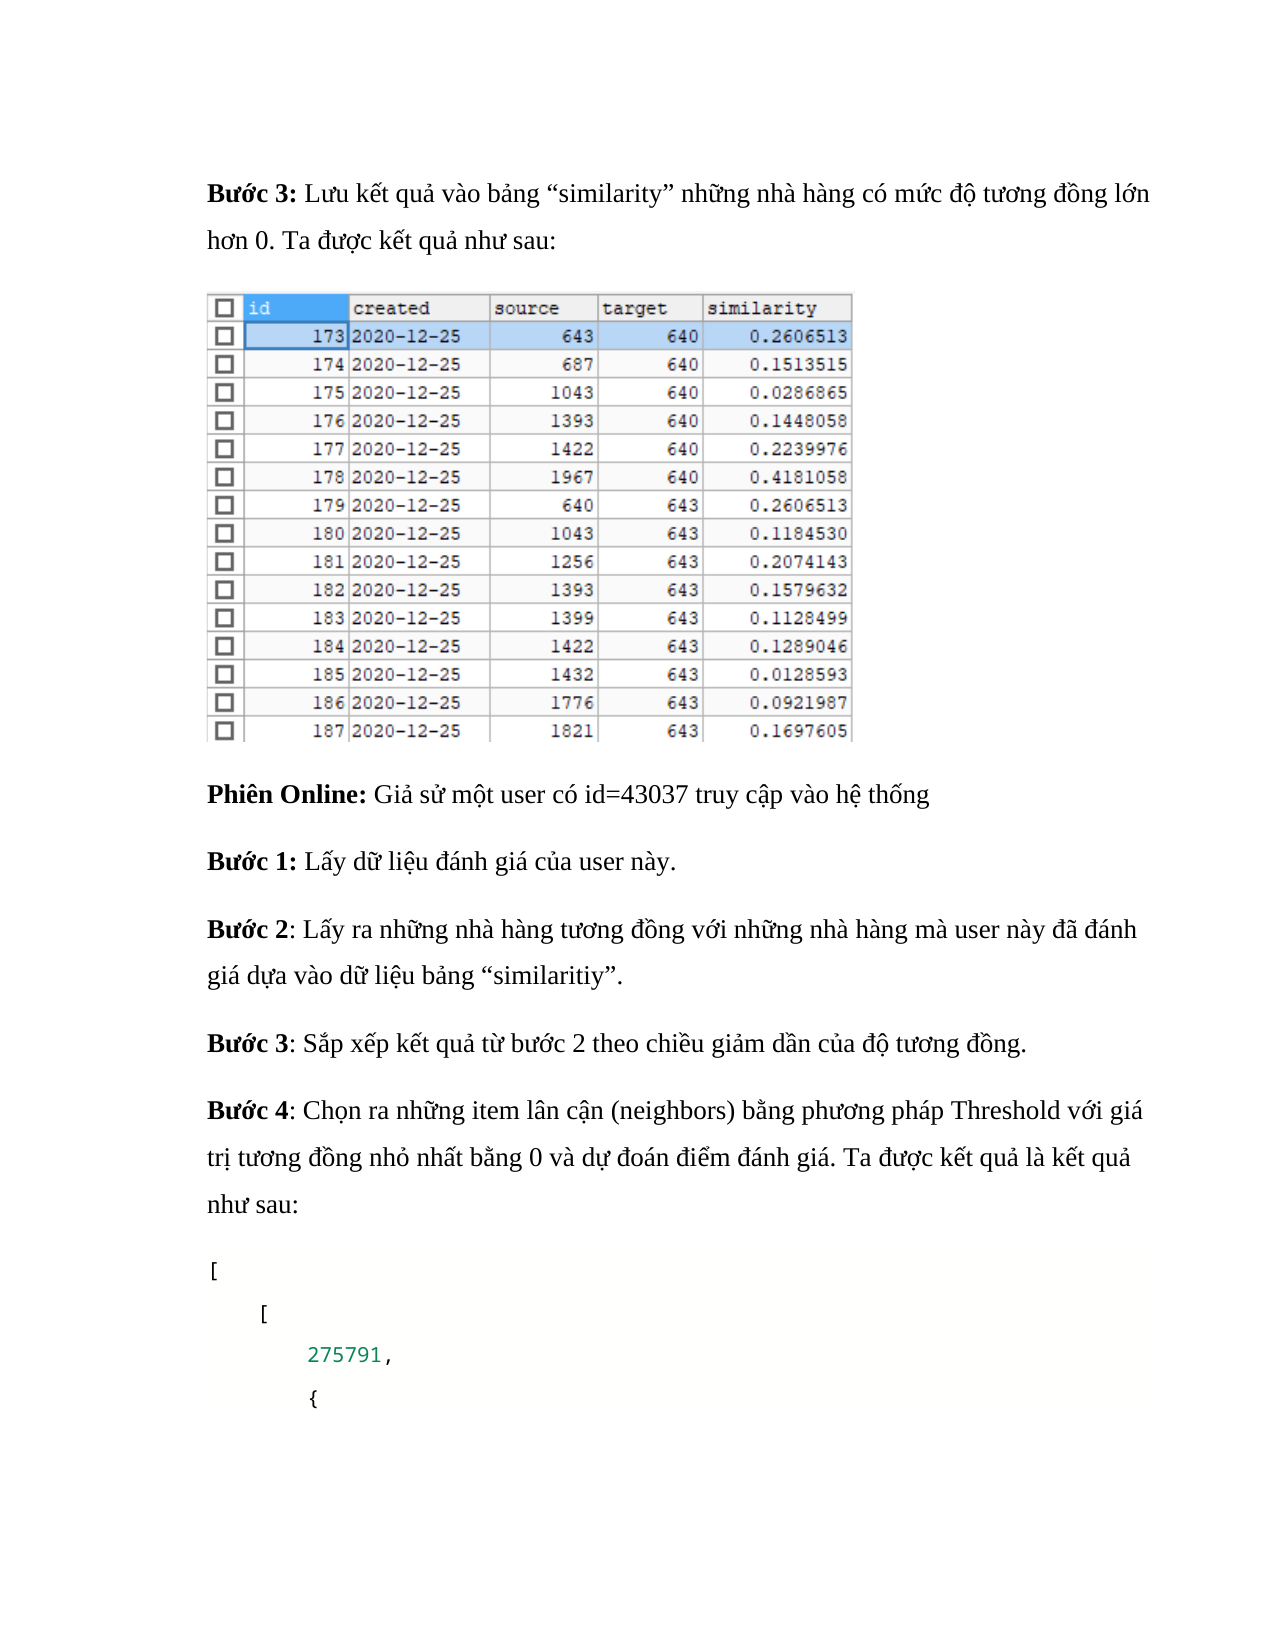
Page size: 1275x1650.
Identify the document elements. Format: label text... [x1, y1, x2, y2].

text Phiên Online: Giả sử một user có id=43037 truy cập vào hệ thống [207, 778, 1157, 809]
text 275791, [207, 1341, 1157, 1369]
text Bước 1: Lấy dữ liệu đánh giá của user này. [207, 845, 1157, 876]
text Bước 4: Chọn ra những item lân cận (neighbors) bằng phương pháp Threshold với giá trị tương đồng nhỏ nhất bằng 0 và dự đoán điểm đánh giá. Ta được kết quả là kết quả như sau: [207, 1094, 1157, 1219]
text Bước 3: Lưu kết quả vào bảng “similarity” những nhà hàng có mức độ tương đồng lớn hơn 0. Ta được kết quả như sau: [207, 177, 1157, 255]
text [ [207, 1255, 1157, 1284]
text [ [207, 1298, 1157, 1326]
text { [207, 1383, 1157, 1412]
text Bước 3: Sắp xếp kết quả từ bước 2 theo chiều giảm dần của độ tương đồng. [207, 1027, 1157, 1058]
picture [206, 291, 856, 742]
text Bước 2: Lấy ra những nhà hàng tương đồng với những nhà hàng mà user này đã đánh giá dựa vào dữ liệu bảng “similaritiy”. [207, 913, 1157, 991]
